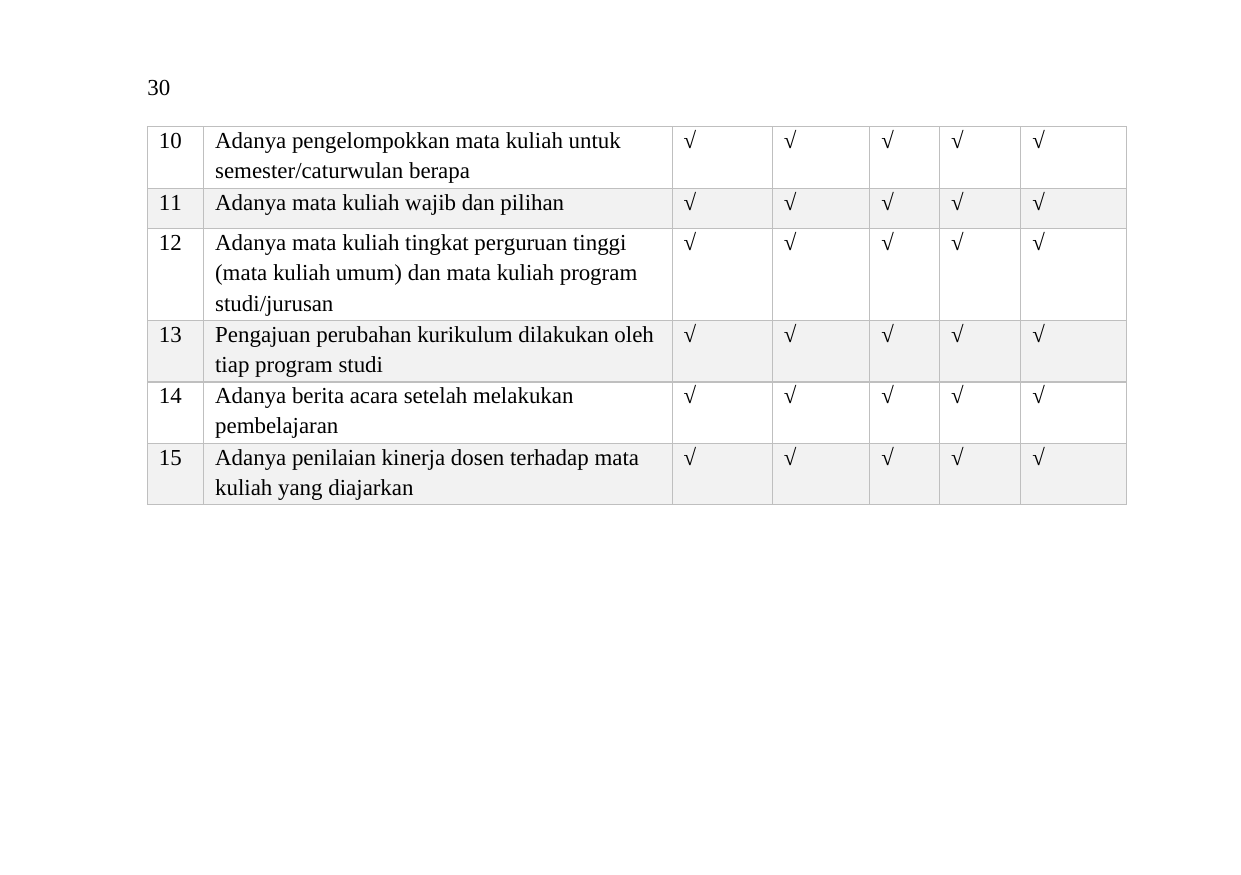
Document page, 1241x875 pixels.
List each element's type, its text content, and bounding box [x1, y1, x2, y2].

table_cell 10 [148, 127, 203, 188]
table_cell √ [673, 444, 772, 504]
table_cell √ [773, 189, 869, 228]
table_cell Adanya mata kuliah wajib dan pilihan [204, 189, 672, 228]
table_cell Pengajuan perubahan kurikulum dilakukan oleh tiap program studi [204, 321, 672, 381]
table_cell √ [1021, 444, 1126, 504]
table_cell √ [940, 127, 1020, 188]
table_cell 15 [148, 444, 203, 504]
table_cell √ [940, 229, 1020, 320]
table_cell √ [1021, 229, 1126, 320]
table_cell √ [940, 321, 1020, 381]
table_cell √ [1021, 321, 1126, 381]
table_cell √ [773, 127, 869, 188]
table_cell 12 [148, 229, 203, 320]
table_cell 14 [148, 383, 203, 443]
table_cell √ [773, 321, 869, 381]
table_cell √ [773, 444, 869, 504]
table_cell √ [940, 189, 1020, 228]
table_cell √ [673, 229, 772, 320]
table_cell Adanya pengelompokkan mata kuliah untuk semester/caturwulan berapa [204, 127, 672, 188]
table_cell √ [870, 127, 939, 188]
table_cell √ [870, 189, 939, 228]
table_cell 13 [148, 321, 203, 381]
table_cell √ [673, 383, 772, 443]
table_cell 11 [148, 189, 203, 228]
table_cell √ [870, 444, 939, 504]
table_cell √ [773, 383, 869, 443]
table_cell √ [940, 383, 1020, 443]
table_cell √ [1021, 127, 1126, 188]
table_cell √ [940, 444, 1020, 504]
table_cell √ [773, 229, 869, 320]
table_cell √ [673, 189, 772, 228]
table_cell √ [673, 127, 772, 188]
table_cell Adanya mata kuliah tingkat perguruan tinggi (mata kuliah umum) dan mata kuliah program studi/jurusan [204, 229, 672, 320]
table_cell √ [1021, 383, 1126, 443]
table_cell √ [1021, 189, 1126, 228]
table_cell Adanya berita acara setelah melakukan pembelajaran [204, 383, 672, 443]
table_cell Adanya penilaian kinerja dosen terhadap mata kuliah yang diajarkan [204, 444, 672, 504]
table_cell √ [673, 321, 772, 381]
table_cell √ [870, 229, 939, 320]
table_cell √ [870, 383, 939, 443]
table_cell √ [870, 321, 939, 381]
